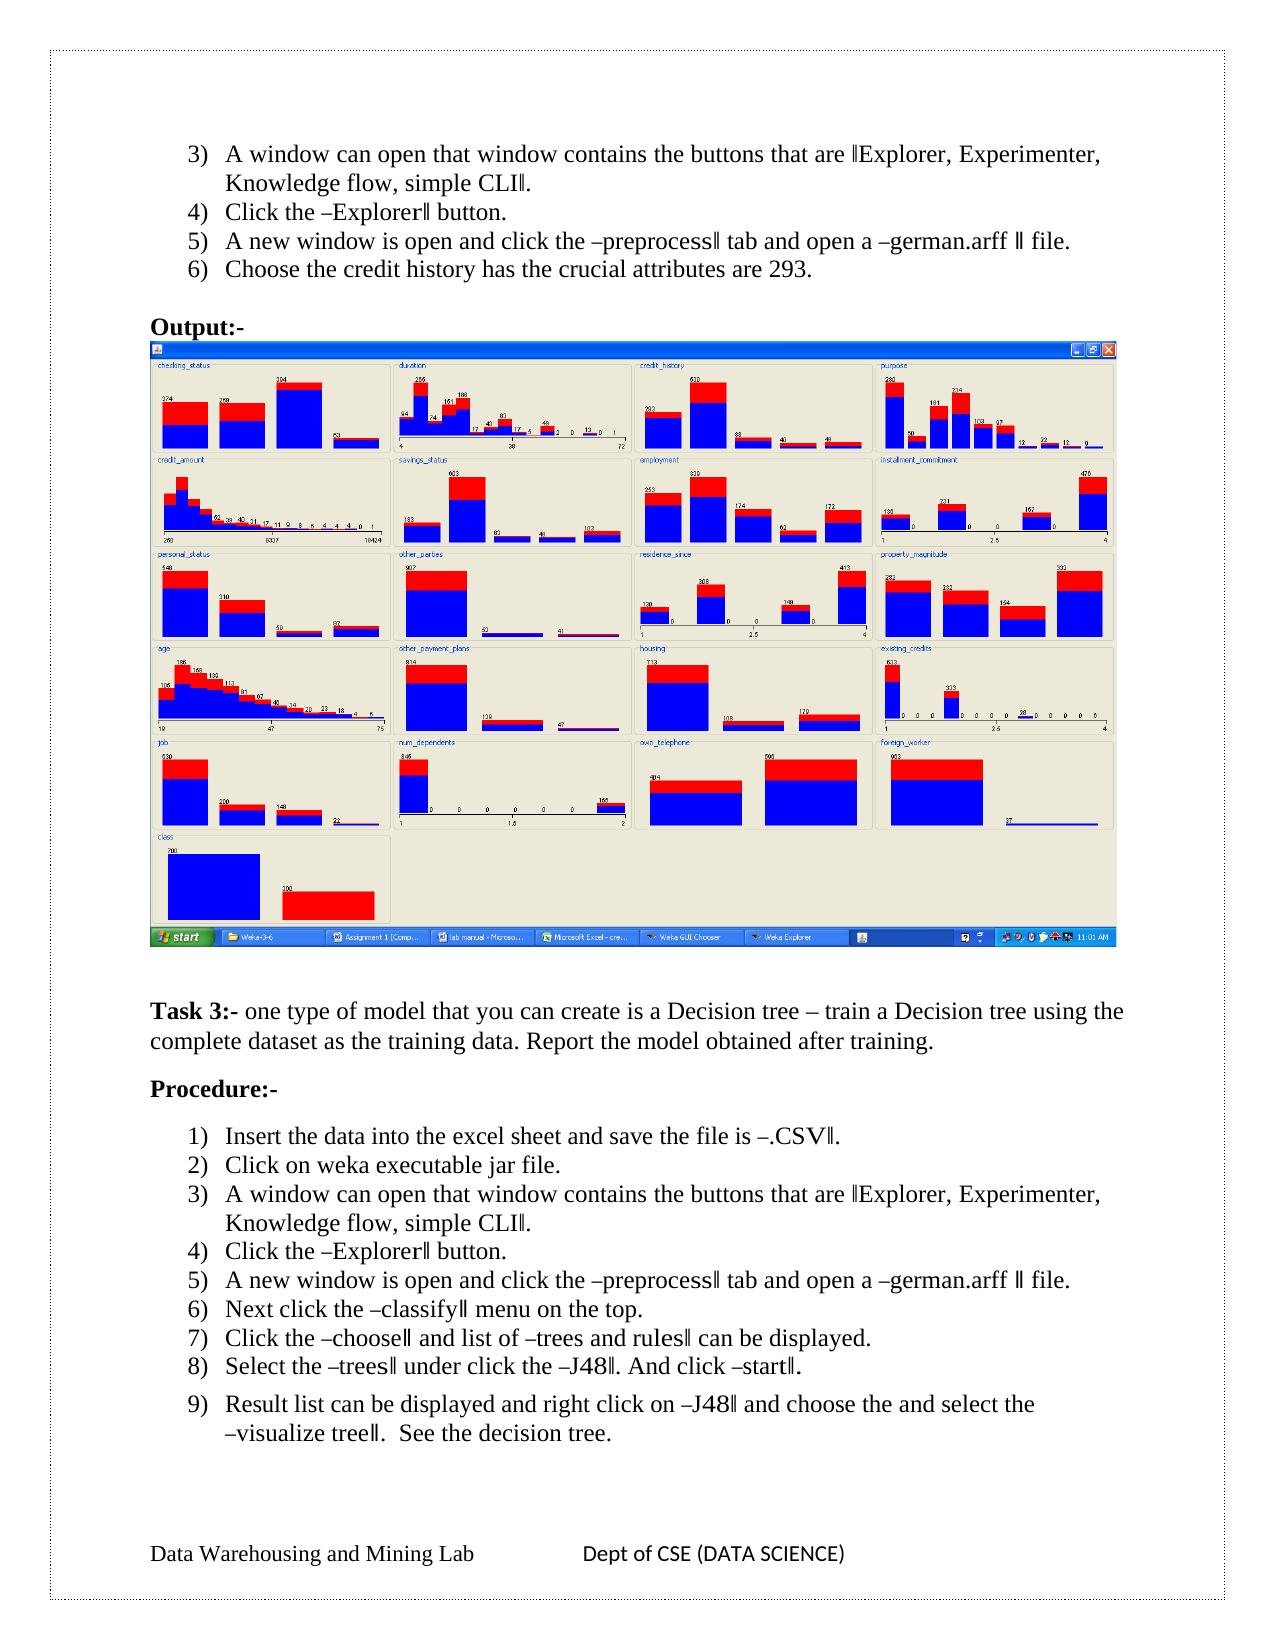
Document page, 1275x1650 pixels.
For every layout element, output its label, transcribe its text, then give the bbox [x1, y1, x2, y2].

list A window can open that window contains the buttons that are ‖Explorer, Experimenter, Knowledge flow, simple CLI‖. [187, 139, 1103, 197]
list Insert the data into the excel sheet and save the file is ―.CSV‖. [187, 1121, 1177, 1150]
list A new window is open and click the ―preprocess‖ tab and open a ―german.arff ‖ file. [187, 1265, 1177, 1294]
list Click the ―choose‖ and list of ―trees and rules‖ can be displayed. [187, 1323, 1177, 1351]
list Select the ―trees‖ under click the ―J48‖. And click ―start‖. [187, 1351, 1177, 1380]
subtitle Output:- [150, 312, 1177, 341]
list A new window is open and click the ―preprocess‖ tab and open a ―german.arff ‖ file. [187, 226, 1177, 254]
list Click the ―Explorer‖ button. [187, 1236, 1177, 1265]
list Result list can be displayed and right click on ―J48‖ and choose the and select the [187, 1389, 1177, 1418]
list Click on weka executable jar file. [187, 1150, 1177, 1179]
picture [150, 341, 1117, 947]
list A window can open that window contains the buttons that are ‖Explorer, Experimenter, Knowledge flow, simple CLI‖. [187, 1179, 1103, 1236]
text ―visualize tree‖. See the decision tree. [225, 1418, 1177, 1447]
subtitle Procedure:- [150, 1074, 1177, 1103]
text Task 3:- one type of model that you can create is a Decision tree – train a Decision tree using the complete dataset as the training data. Report the model obtained after training. [150, 996, 1177, 1055]
list Next click the ―classify‖ menu on the top. [187, 1294, 1177, 1323]
list Choose the credit history has the crucial attributes are 293. [187, 254, 1177, 283]
list Click the ―Explorer‖ button. [187, 197, 1177, 226]
